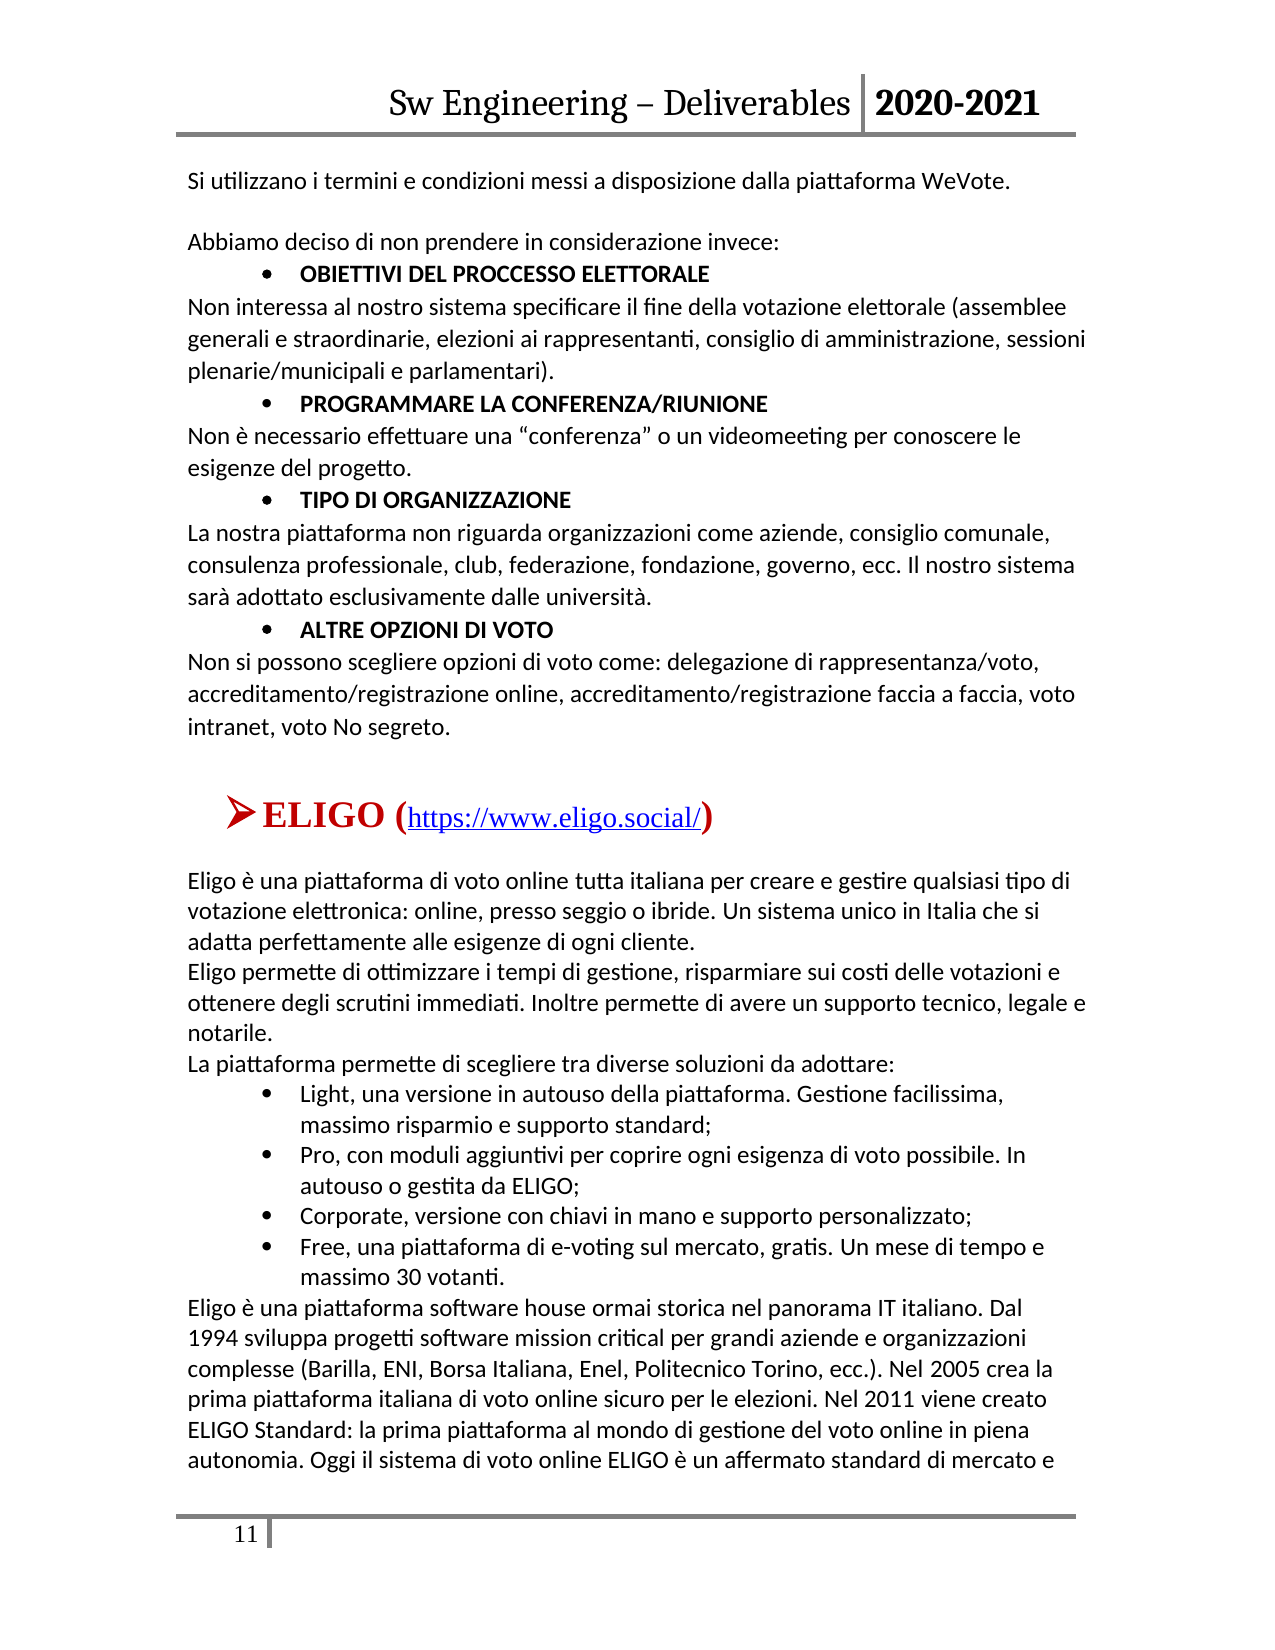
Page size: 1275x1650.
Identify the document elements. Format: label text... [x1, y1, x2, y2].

text Si utilizzano i termini e condizioni messi a disposizione dalla piattaforma WeVote. [187, 165, 1087, 196]
list PROGRAMMARE LA CONFERENZA/RIUNIONE [262, 388, 1087, 418]
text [187, 1292, 1087, 1475]
list Non si possono scegliere opzioni di voto come: delegazione di rappresentanza/voto, accreditamento/registrazione online, accreditamento/registrazione faccia a faccia, voto intranet, voto No segreto. [187, 646, 1087, 741]
text Eligo è una piattaforma di voto online tutta italiana per creare e gestire qualsiasi tipo di votazione elettronica: online, presso seggio o ibride. Un sistema unico in Italia che si adatta perfettamente alle esigenze di ogni cliente. [187, 865, 1087, 956]
text La piattaforma permette di scegliere tra diverse soluzioni da adottare: [187, 1048, 1087, 1078]
list TIPO DI ORGANIZZAZIONE [262, 485, 1087, 515]
list Non interessa al nostro sistema specificare il fine della votazione elettorale (assemblee generali e straordinarie, elezioni ai rappresentanti, consiglio di amministrazione, sessioni plenarie/municipali e parlamentari). [187, 291, 1087, 386]
list ELIGO (https://www.eligo.social/) [225, 792, 1087, 836]
list ALTRE OPZIONI DI VOTO [262, 614, 1087, 644]
list La nostra piattaforma non riguarda organizzazioni come aziende, consiglio comunale, consulenza professionale, club, federazione, fondazione, governo, ecc. Il nostro sistema sarà adottato esclusivamente dalle università. [187, 517, 1087, 612]
list Light, una versione in autouso della piattaforma. Gestione facilissima, massimo risparmio e supporto standard; [262, 1078, 1087, 1139]
text Eligo permette di ottimizzare i tempi di gestione, risparmiare sui costi delle votazioni e ottenere degli scrutini immediati. Inoltre permette di avere un supporto tecnico, legale e notarile. [187, 956, 1087, 1048]
list Corporate, versione con chiavi in mano e supporto personalizzato; [262, 1201, 1087, 1231]
list Pro, con moduli aggiuntivi per coprire ogni esigenza di voto possibile. In autouso o gestita da ELIGO; [262, 1139, 1087, 1201]
list OBIETTIVI DEL PROCCESSO ELETTORALE [262, 259, 1087, 289]
list Abbiamo deciso di non prendere in considerazione invece: [187, 226, 1087, 257]
list Free, una piattaforma di e-voting sul mercato, gratis. Un mese di tempo e massimo 30 votanti. [262, 1231, 1087, 1292]
list Non è necessario effettuare una “conferenza” o un videomeeting per conoscere le esigenze del progetto. [187, 420, 1087, 483]
